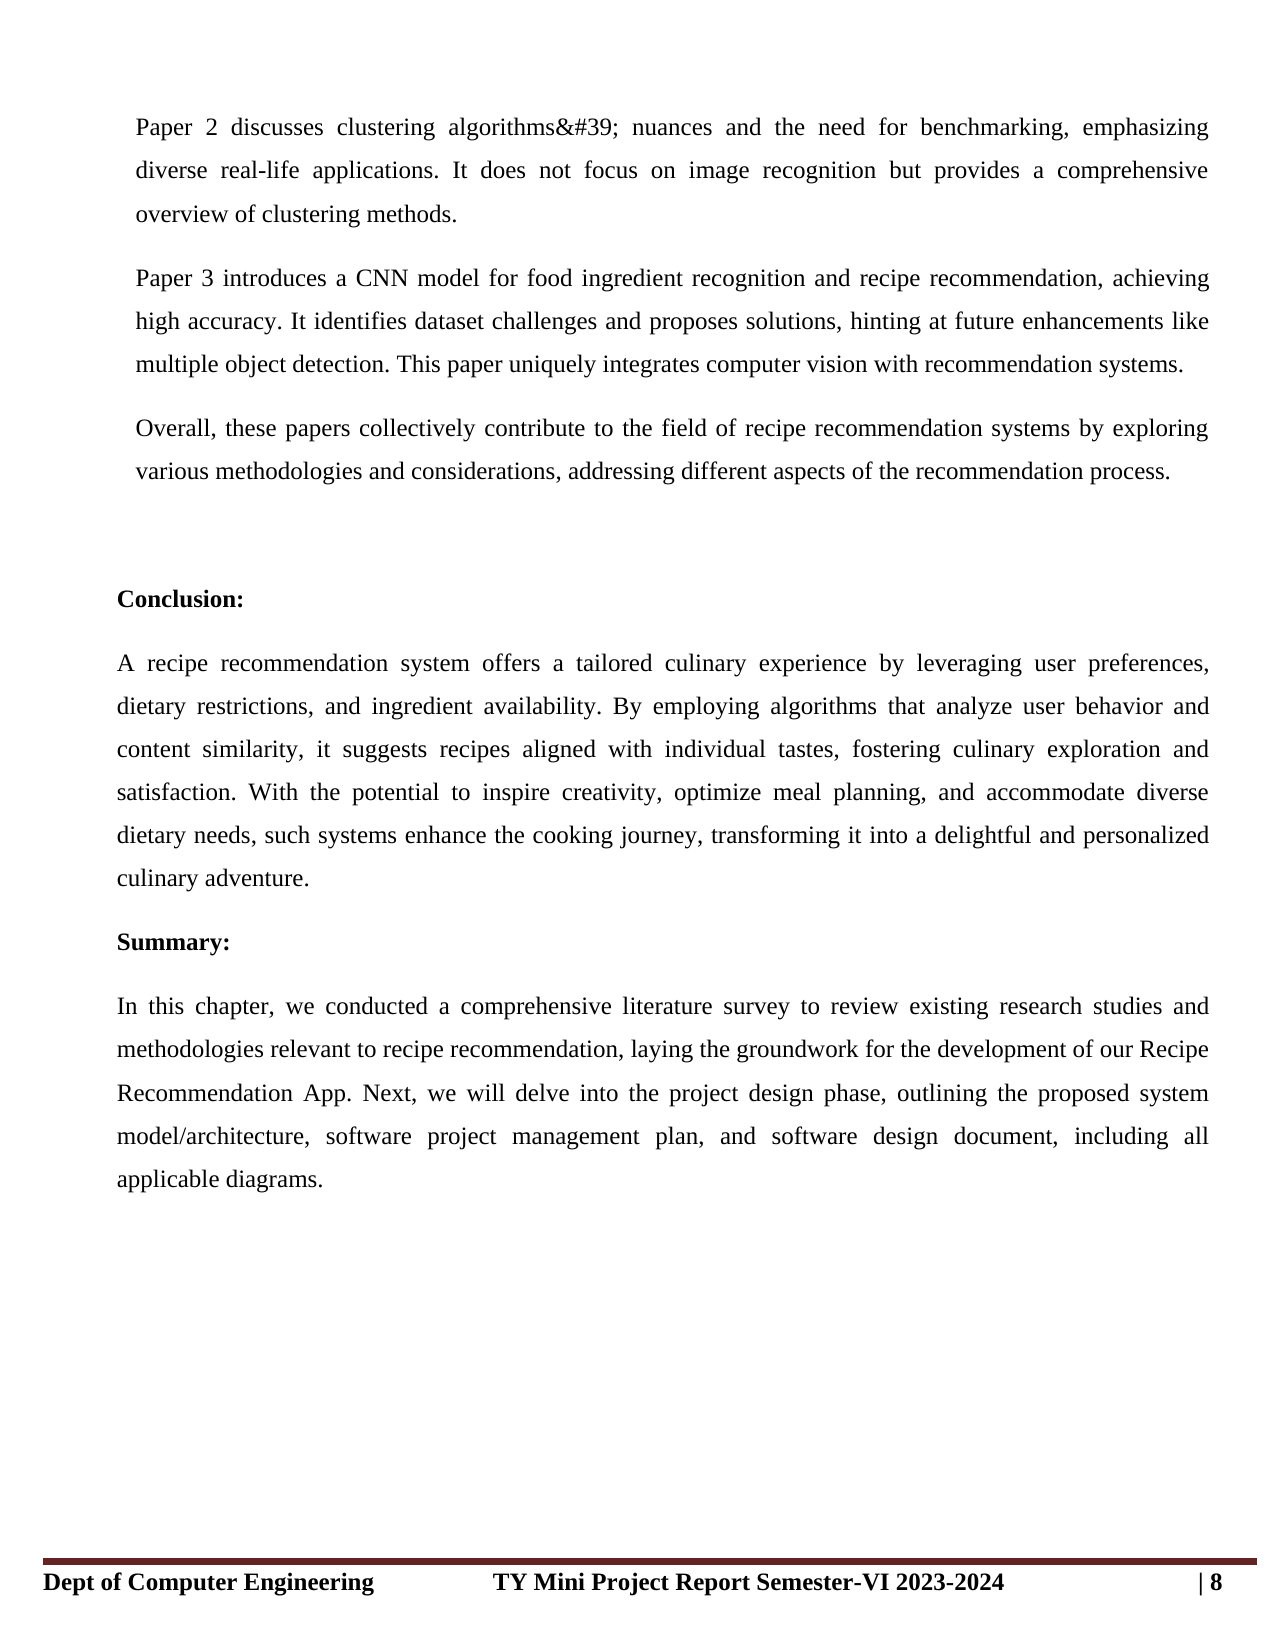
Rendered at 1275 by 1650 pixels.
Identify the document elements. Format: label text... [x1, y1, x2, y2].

text Overall, these papers collectively contribute to the field of recipe recommendation systems by exploring various methodologies and considerations, addressing different aspects of the recommendation process. [135, 413, 1210, 485]
text Summary: [117, 927, 1210, 956]
text Paper 2 discusses clustering algorithms&#39; nuances and the need for benchmarking, emphasizing diverse real-life applications. It does not focus on image recognition but provides a comprehensive overview of clustering methods. [135, 112, 1210, 227]
text Paper 3 introduces a CNN model for food ingredient recognition and recipe recommendation, achieving high accuracy. It identifies dataset challenges and proposes solutions, hinting at future enhancements like multiple object detection. This paper uniquely integrates computer vision with recommendation systems. [135, 263, 1210, 378]
text Conclusion: [117, 584, 1210, 613]
text In this chapter, we conducted a comprehensive literature survey to review existing research studies and methodologies relevant to recipe recommendation, laying the groundwork for the development of our Recipe Recommendation App. Next, we will delve into the project design phase, outlining the proposed system model/architecture, software project management plan, and software design document, including all applicable diagrams. [117, 991, 1210, 1193]
text A recipe recommendation system offers a tailored culinary experience by leveraging user preferences, dietary restrictions, and ingredient availability. By employing algorithms that analyze user behavior and content similarity, it suggests recipes aligned with individual tastes, fostering culinary exploration and satisfaction. With the potential to inspire creativity, optimize meal planning, and accommodate diverse dietary needs, such systems enhance the cooking journey, transforming it into a delightful and personalized culinary adventure. [117, 648, 1210, 892]
